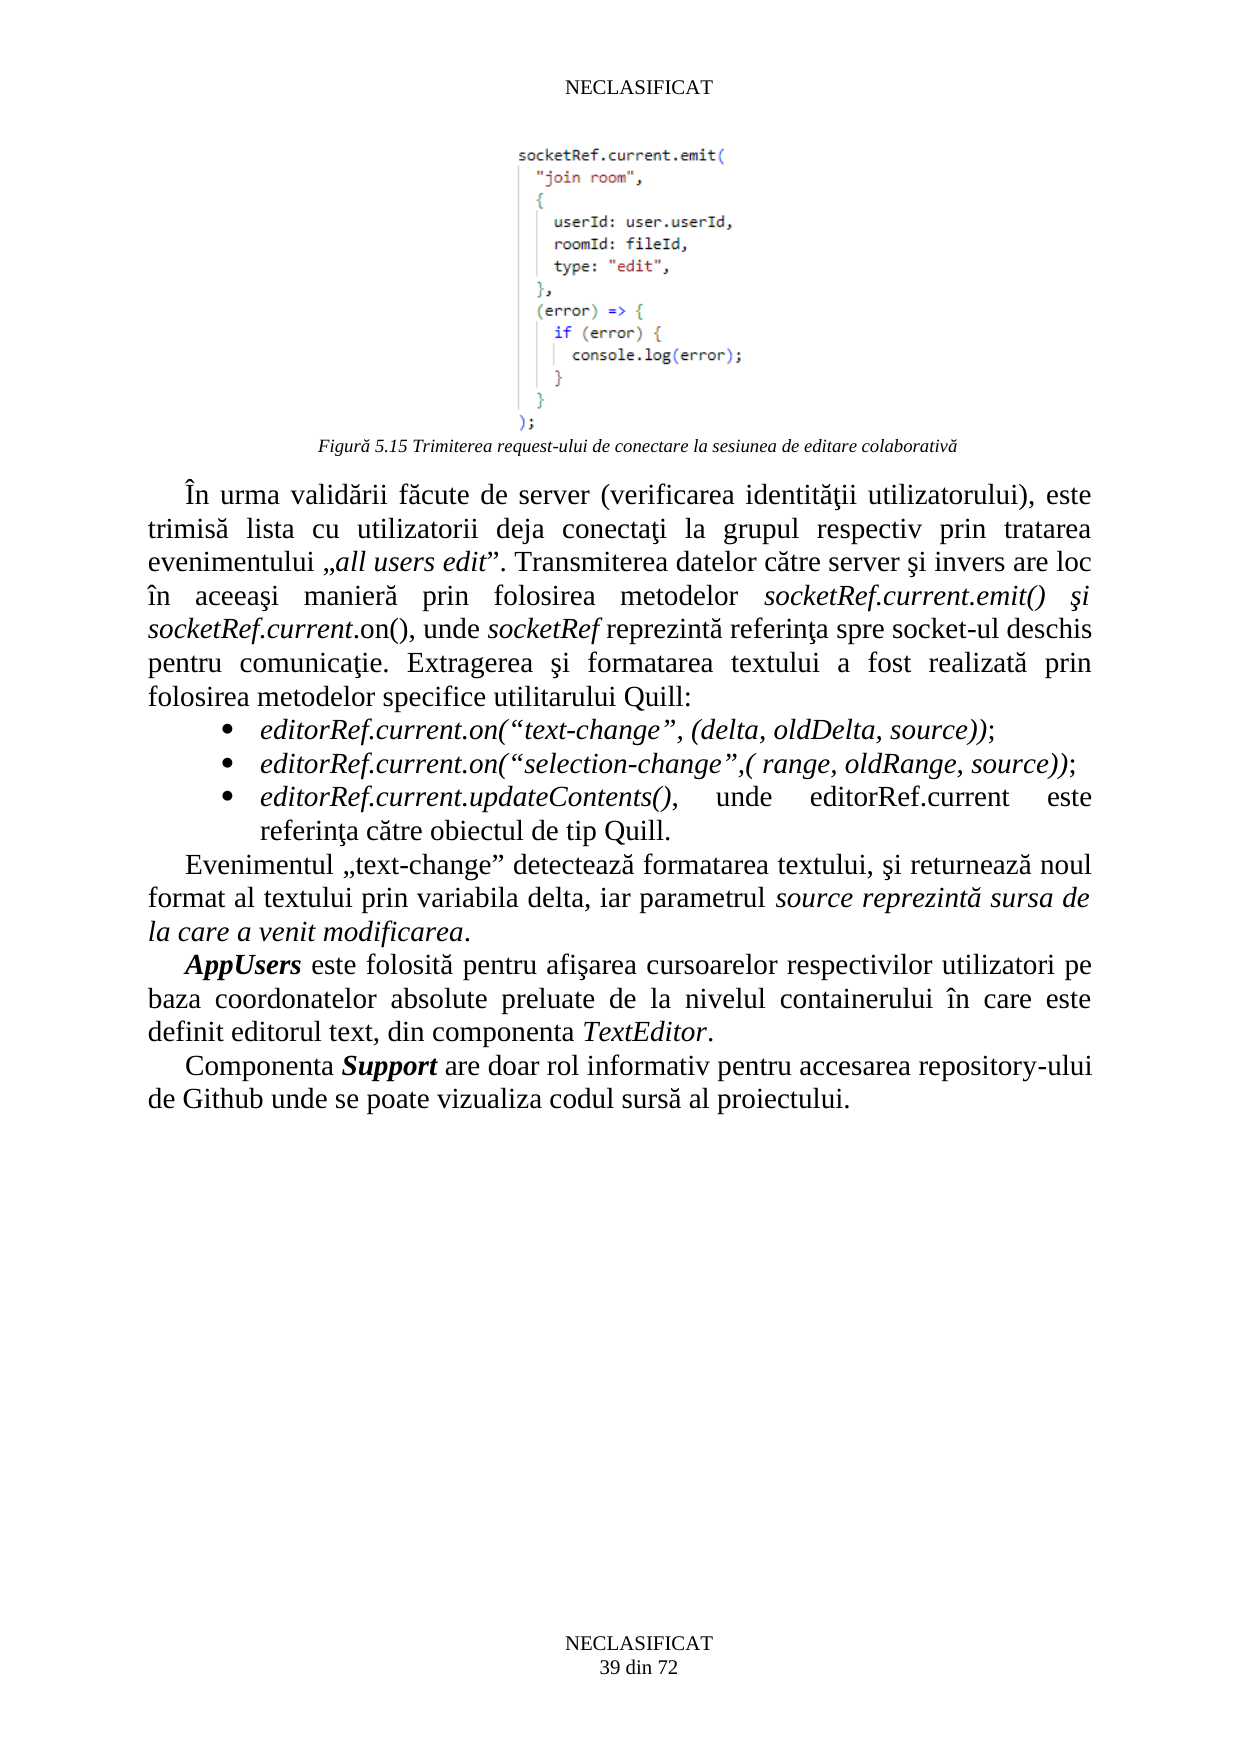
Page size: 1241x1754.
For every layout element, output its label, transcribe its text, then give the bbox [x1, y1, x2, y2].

list editorRef.current.on(“text-change”, (delta, oldDelta, source)); [222, 712, 1092, 746]
text În urma validării făcute de server (verificarea identităţii utilizatorului), este trimisă lista cu utilizatorii deja conectaţi la grupul respectiv prin tratarea evenimentului „all users edit”. Transmiterea datelor către server şi invers are loc în aceeaşi manieră prin folosirea metodelor socketRef.current.emit() şi socketRef.current.on(), unde socketRef reprezintă referinţa spre socket-ul deschis pentru comunicaţie. Extragerea şi formatarea textului a fost realizată prin folosirea metodelor specifice utilitarului Quill: [148, 477, 1092, 712]
text AppUsers este folosită pentru afişarea cursoarelor respectivilor utilizatori pe baza coordonatelor absolute preluate de la nivelul containerului în care este definit editorul text, din componenta TextEditor. [148, 947, 1092, 1048]
text Componenta Support are doar rol informativ pentru accesarea repository-ului de Github unde se poate vizualiza codul sursă al proiectului. [148, 1048, 1092, 1115]
list editorRef.current.on(“selection-change”,( range, oldRange, source)); [222, 746, 1092, 779]
text Evenimentul „text-change” detectează formatarea textului, şi returnează noul format al textului prin variabila delta, iar parametrul source reprezintă sursa de la care a venit modificarea. [148, 847, 1092, 947]
picture [505, 147, 772, 436]
list editorRef.current.updateContents(), unde editorRef.current este referinţa către obiectul de tip Quill. [222, 779, 1092, 847]
